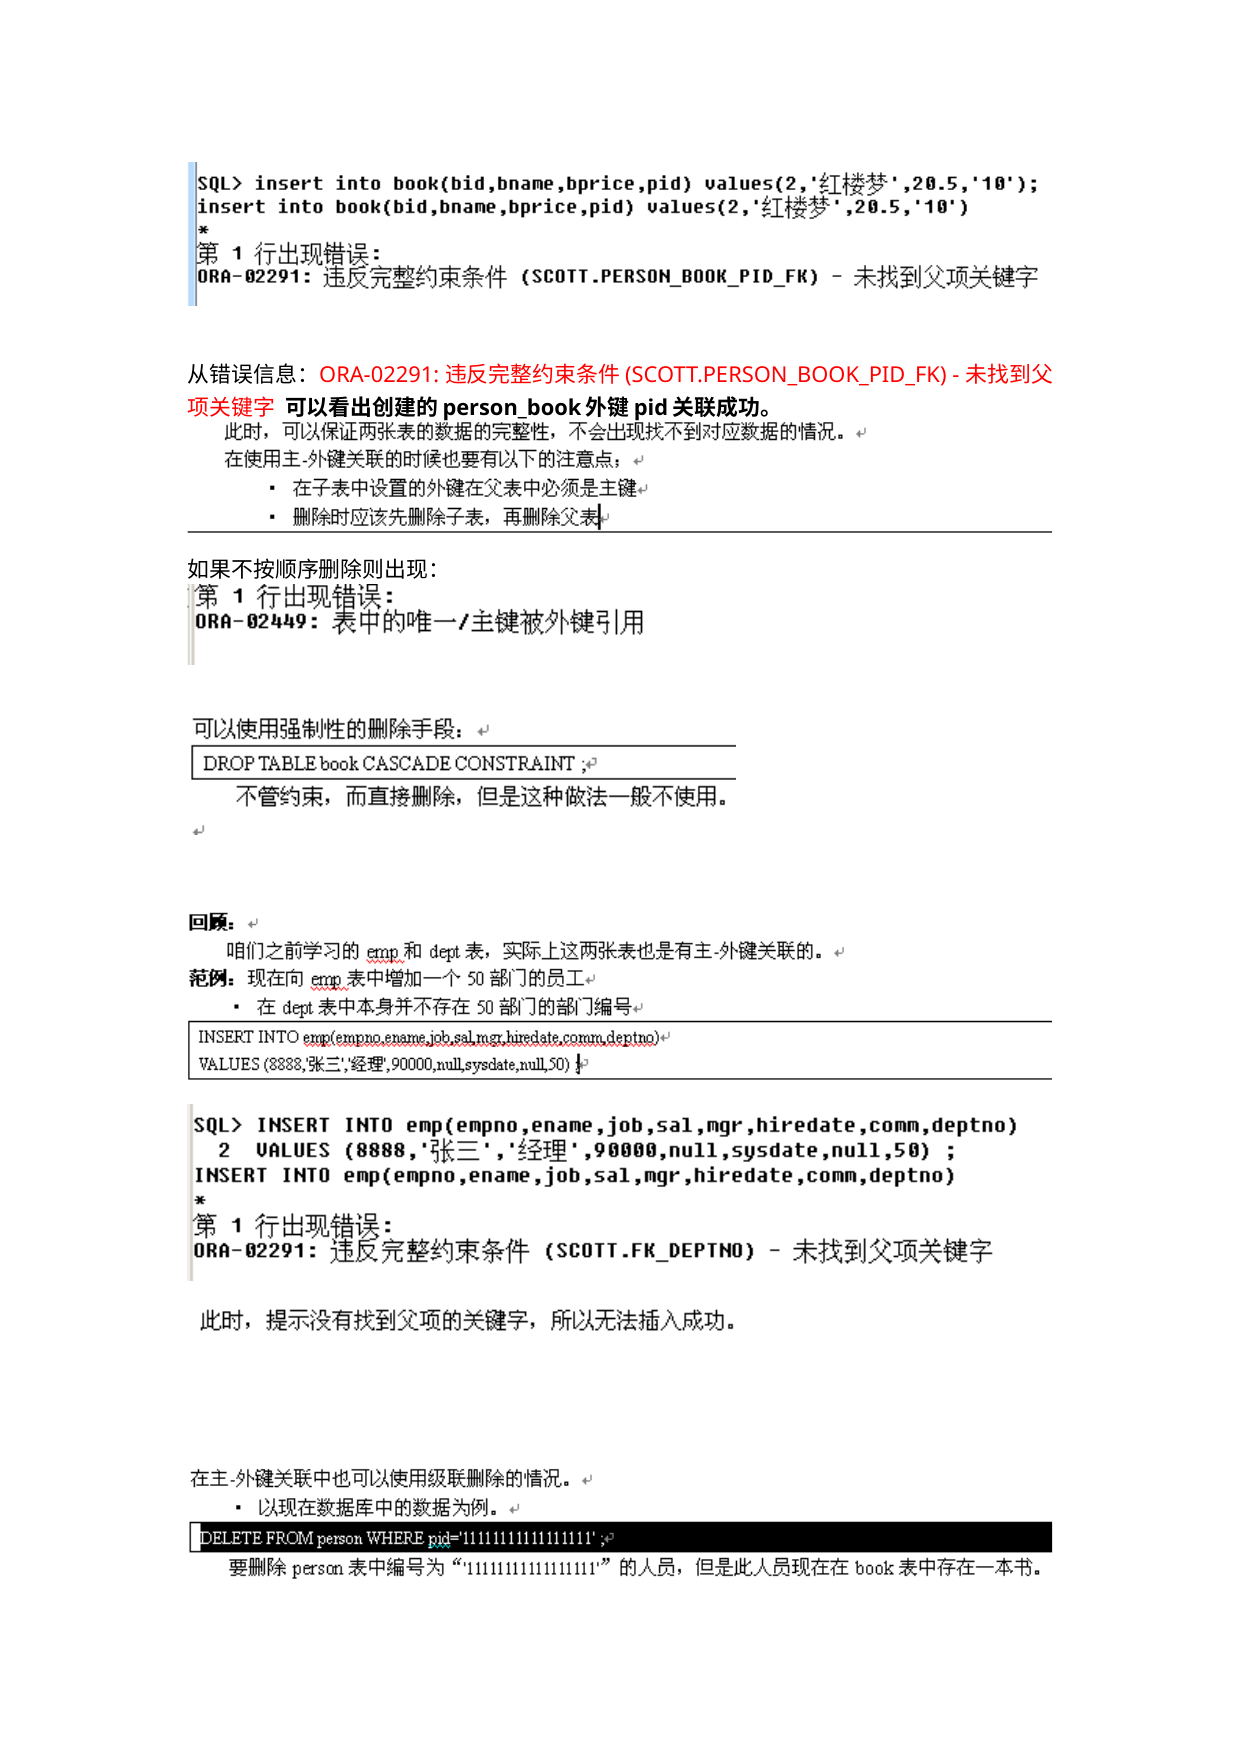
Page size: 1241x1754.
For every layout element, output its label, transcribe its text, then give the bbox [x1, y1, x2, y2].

picture [187, 909, 1052, 1088]
picture [187, 162, 1052, 306]
list 从错误信息：ORA-02291: 违反完整约束条件 (SCOTT.PERSON_BOOK_PID_FK) - 未找到父项关键字 可以看出创建的person_book外键pid关联成功。 [187, 357, 1053, 422]
picture [187, 1104, 1019, 1281]
picture [187, 714, 736, 835]
picture [187, 584, 677, 665]
list 如果不按顺序删除则出现： [187, 552, 1053, 584]
picture [187, 1299, 741, 1337]
picture [187, 1462, 1053, 1590]
picture [187, 422, 1053, 537]
